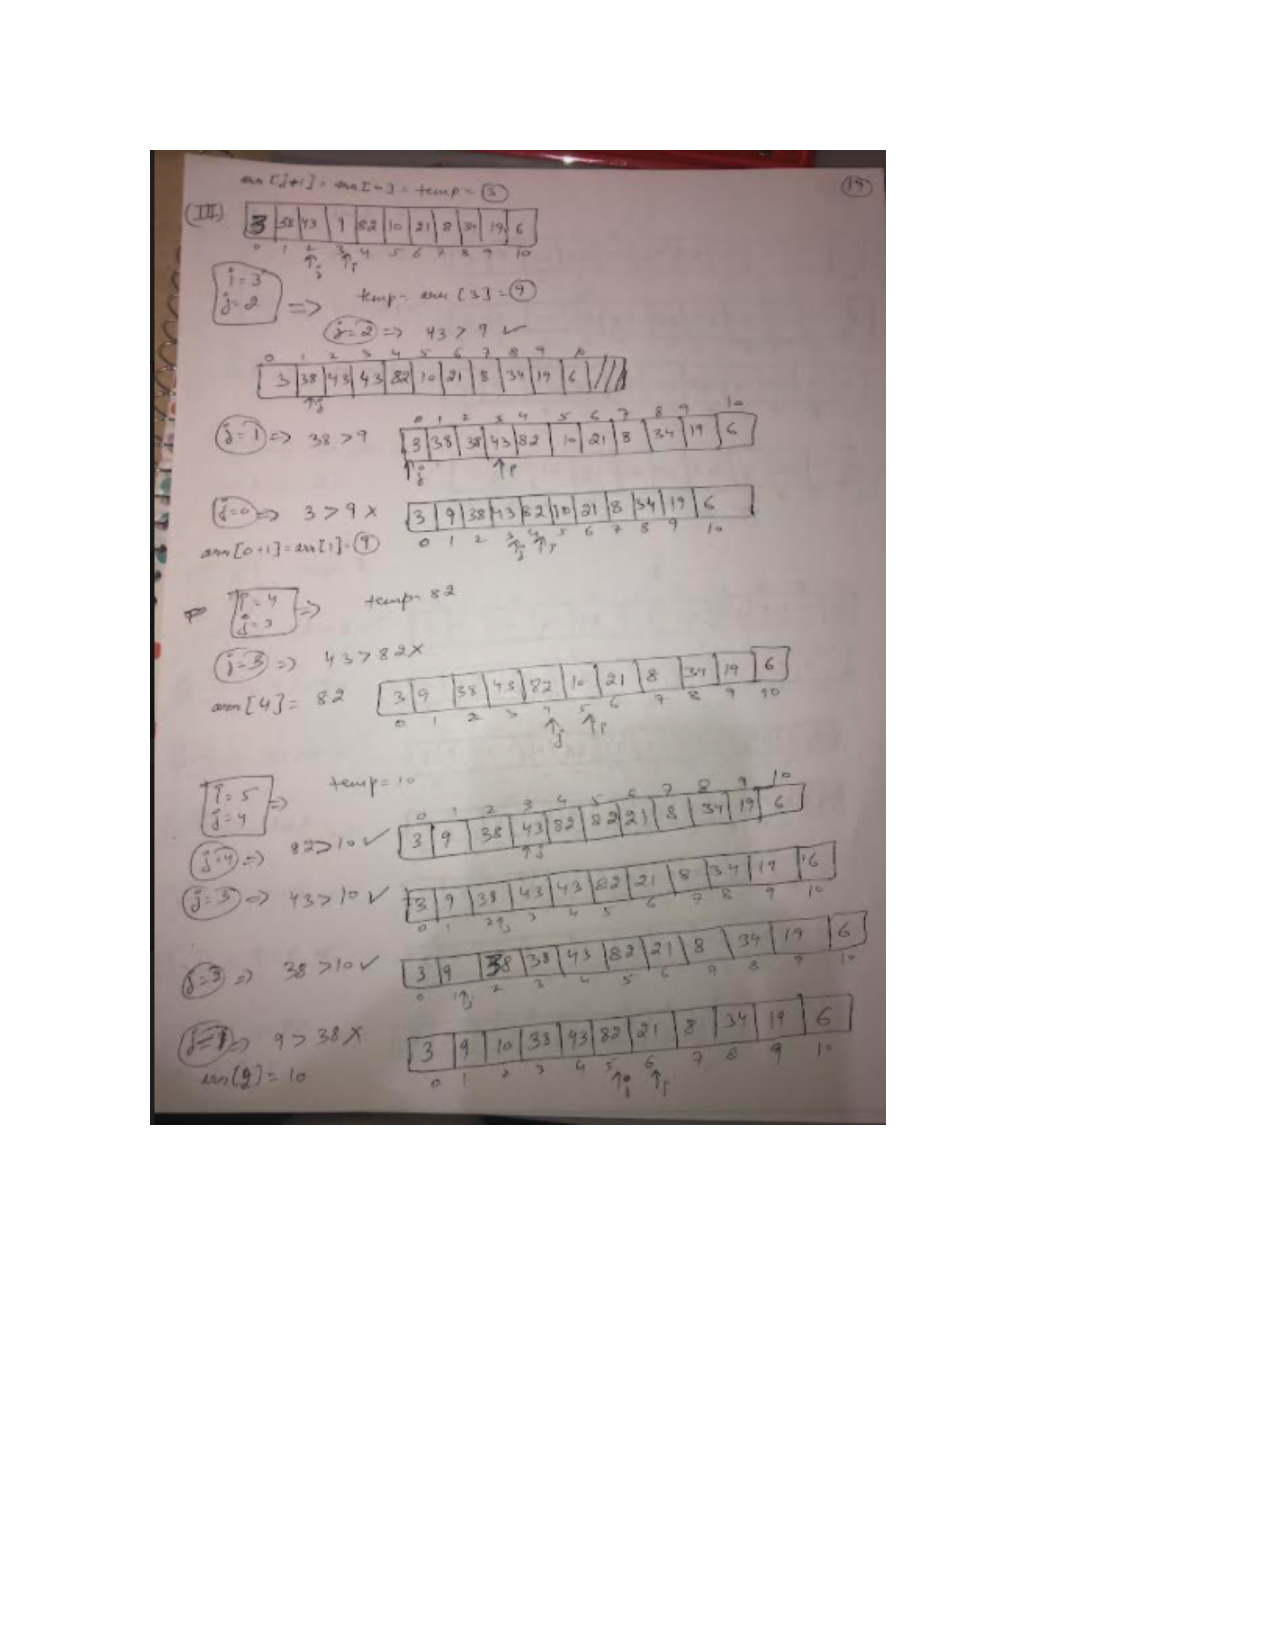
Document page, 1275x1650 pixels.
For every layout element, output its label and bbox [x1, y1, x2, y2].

picture [150, 150, 886, 1125]
